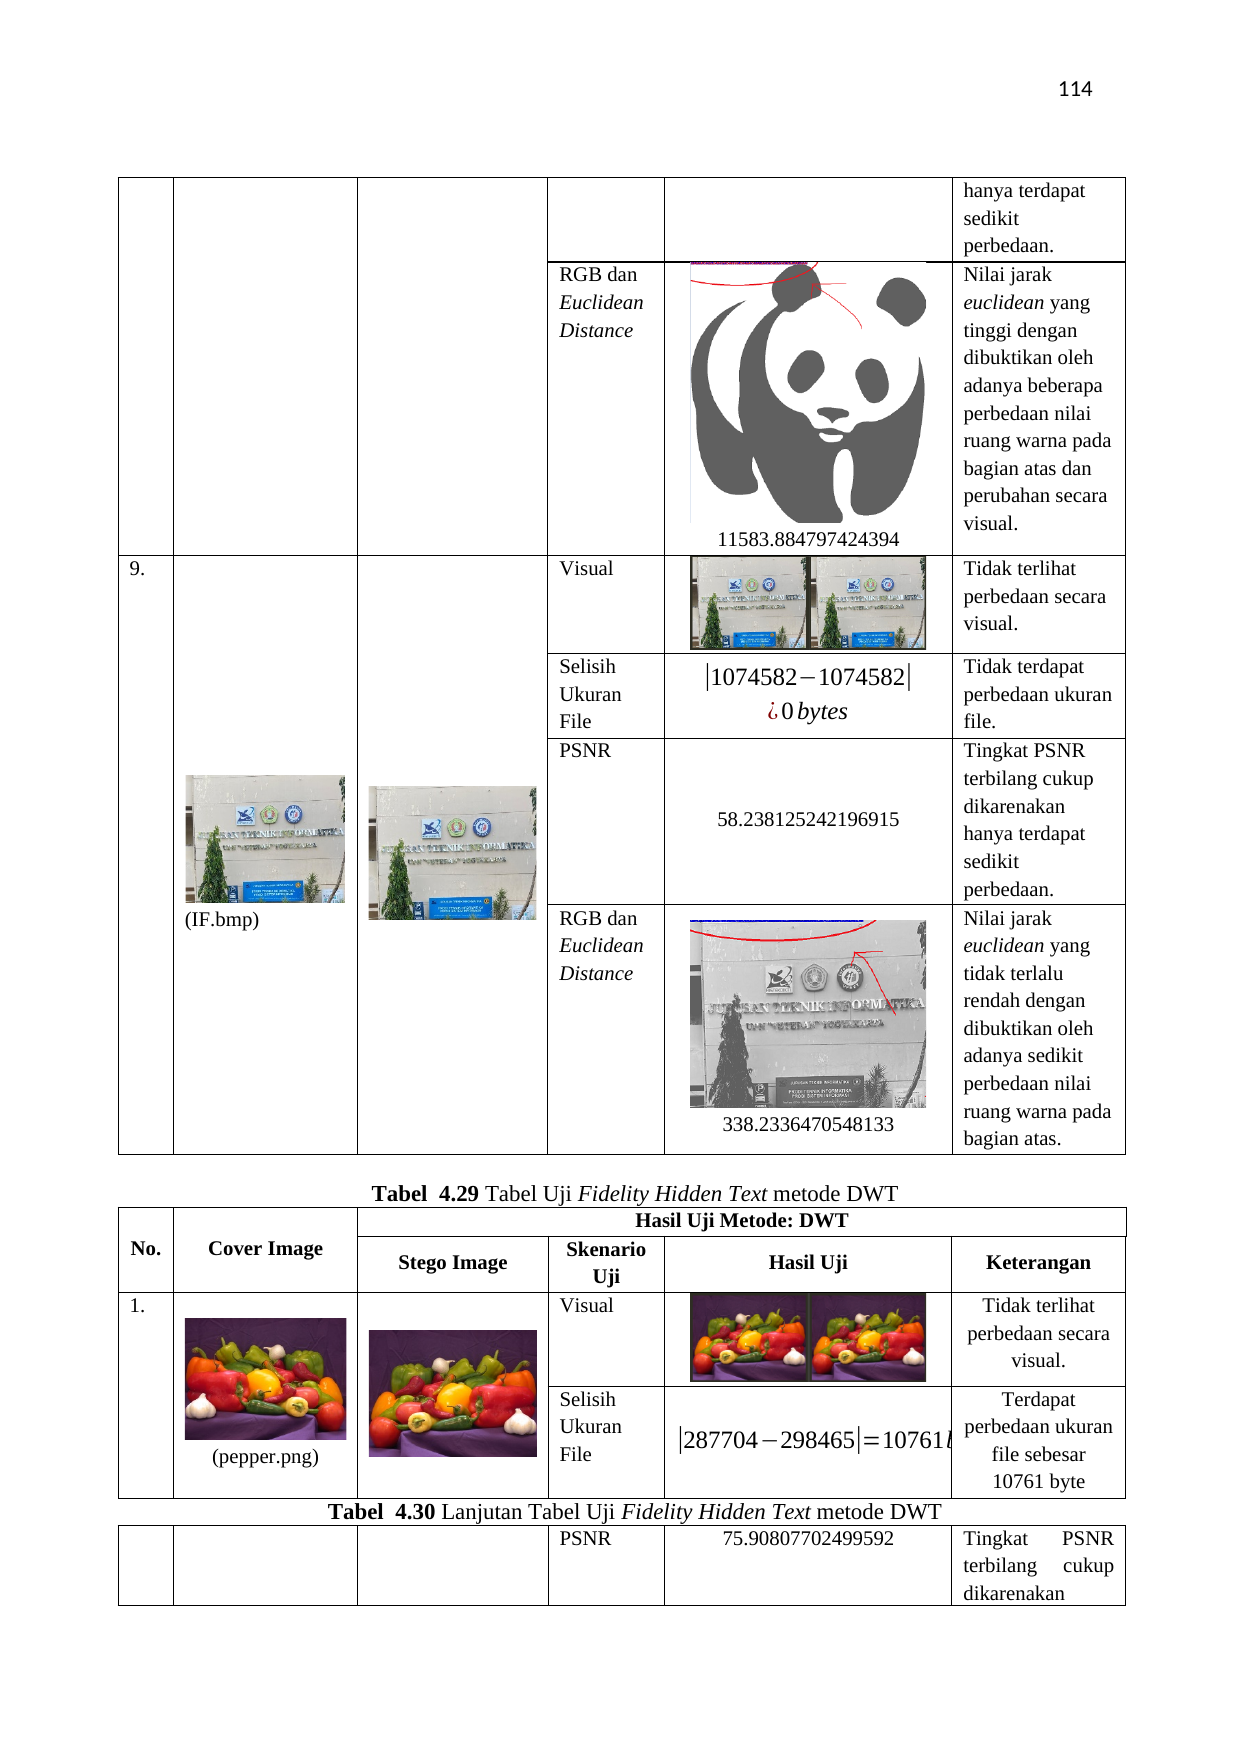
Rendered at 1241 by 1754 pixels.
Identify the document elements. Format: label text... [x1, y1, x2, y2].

picture [690, 556, 927, 650]
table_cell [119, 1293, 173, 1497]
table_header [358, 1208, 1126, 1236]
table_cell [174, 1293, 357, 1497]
text Tabel 4.26 Lanjutan Tabel Uji Fidelity Hidden Text metode DWT [177, 1499, 1092, 1525]
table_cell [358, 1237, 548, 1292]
picture [184, 1318, 347, 1440]
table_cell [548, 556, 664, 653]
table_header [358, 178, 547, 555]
picture [690, 1293, 927, 1382]
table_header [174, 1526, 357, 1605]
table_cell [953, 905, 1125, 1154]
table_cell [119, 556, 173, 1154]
picture [368, 1330, 537, 1457]
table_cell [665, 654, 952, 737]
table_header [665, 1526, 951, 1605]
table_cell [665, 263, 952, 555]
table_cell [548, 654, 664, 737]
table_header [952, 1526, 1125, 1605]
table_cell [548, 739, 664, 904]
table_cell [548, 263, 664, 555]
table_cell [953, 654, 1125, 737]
picture [185, 775, 345, 903]
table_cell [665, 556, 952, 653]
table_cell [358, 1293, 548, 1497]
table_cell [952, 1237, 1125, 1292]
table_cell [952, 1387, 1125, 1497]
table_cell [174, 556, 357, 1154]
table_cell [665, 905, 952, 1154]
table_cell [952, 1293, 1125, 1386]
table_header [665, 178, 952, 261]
picture [368, 786, 537, 920]
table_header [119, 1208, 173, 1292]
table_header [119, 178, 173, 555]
text Tabel 4.25 Tabel Uji Fidelity Hidden Text metode DWT [177, 1180, 1092, 1207]
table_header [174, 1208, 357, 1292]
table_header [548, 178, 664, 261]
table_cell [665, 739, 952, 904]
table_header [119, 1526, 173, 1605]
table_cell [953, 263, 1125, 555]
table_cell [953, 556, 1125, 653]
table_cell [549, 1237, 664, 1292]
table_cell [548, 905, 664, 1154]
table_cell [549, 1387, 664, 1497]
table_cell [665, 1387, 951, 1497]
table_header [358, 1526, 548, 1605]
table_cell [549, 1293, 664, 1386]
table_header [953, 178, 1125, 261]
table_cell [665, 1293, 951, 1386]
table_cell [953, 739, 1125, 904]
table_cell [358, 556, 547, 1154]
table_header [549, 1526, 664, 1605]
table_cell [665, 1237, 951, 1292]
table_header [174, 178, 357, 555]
picture [690, 262, 927, 523]
